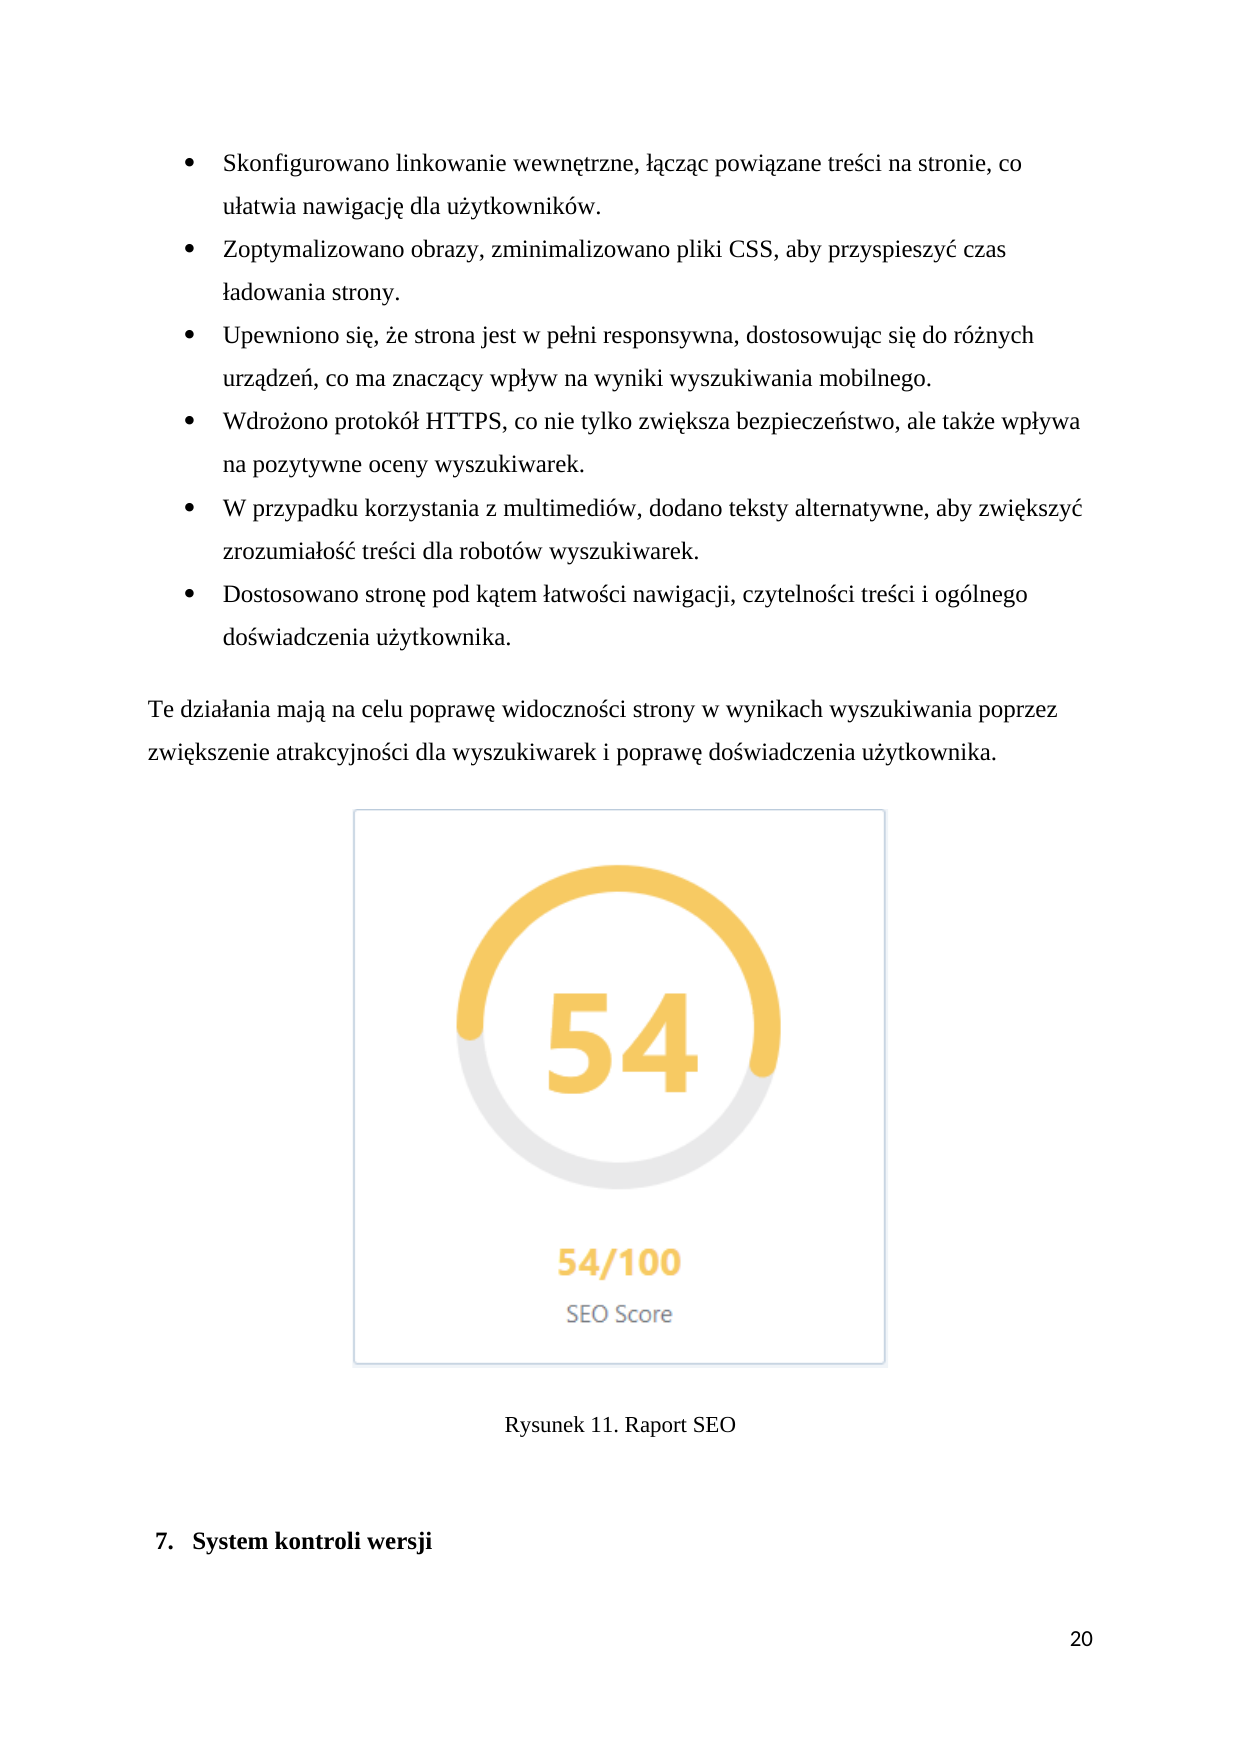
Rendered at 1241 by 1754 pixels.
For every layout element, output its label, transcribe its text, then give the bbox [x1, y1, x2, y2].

picture [352, 809, 889, 1368]
list Zoptymalizowano obrazy, zminimalizowano pliki CSS, aby przyspieszyć czas ładowania strony. [185, 234, 1093, 306]
list Upewniono się, że strona jest w pełni responsywna, dostosowując się do różnych urządzeń, co ma znaczący wpływ na wyniki wyszukiwania mobilnego. [185, 320, 1093, 392]
list Skonfigurowano linkowanie wewnętrzne, łącząc powiązane treści na stronie, co ułatwia nawigację dla użytkowników. [185, 148, 1093, 219]
list W przypadku korzystania z multimediów, dodano teksty alternatywne, aby zwiększyć zrozumiałość treści dla robotów wyszukiwarek. [185, 493, 1093, 564]
list Wdrożono protokół HTTPS, co nie tylko zwiększa bezpieczeństwo, ale także wpływa na pozytywne oceny wyszukiwarek. [185, 406, 1093, 478]
text Te działania mają na celu poprawę widoczności strony w wynikach wyszukiwania poprzez zwiększenie atrakcyjności dla wyszukiwarek i poprawę doświadczenia użytkownika. [148, 694, 1093, 766]
list Dostosowano stronę pod kątem łatwości nawigacji, czytelności treści i ogólnego doświadczenia użytkownika. [185, 579, 1093, 651]
list System kontroli wersji [155, 1526, 1093, 1555]
text Rysunek 11. Raport SEO [148, 1411, 1093, 1437]
